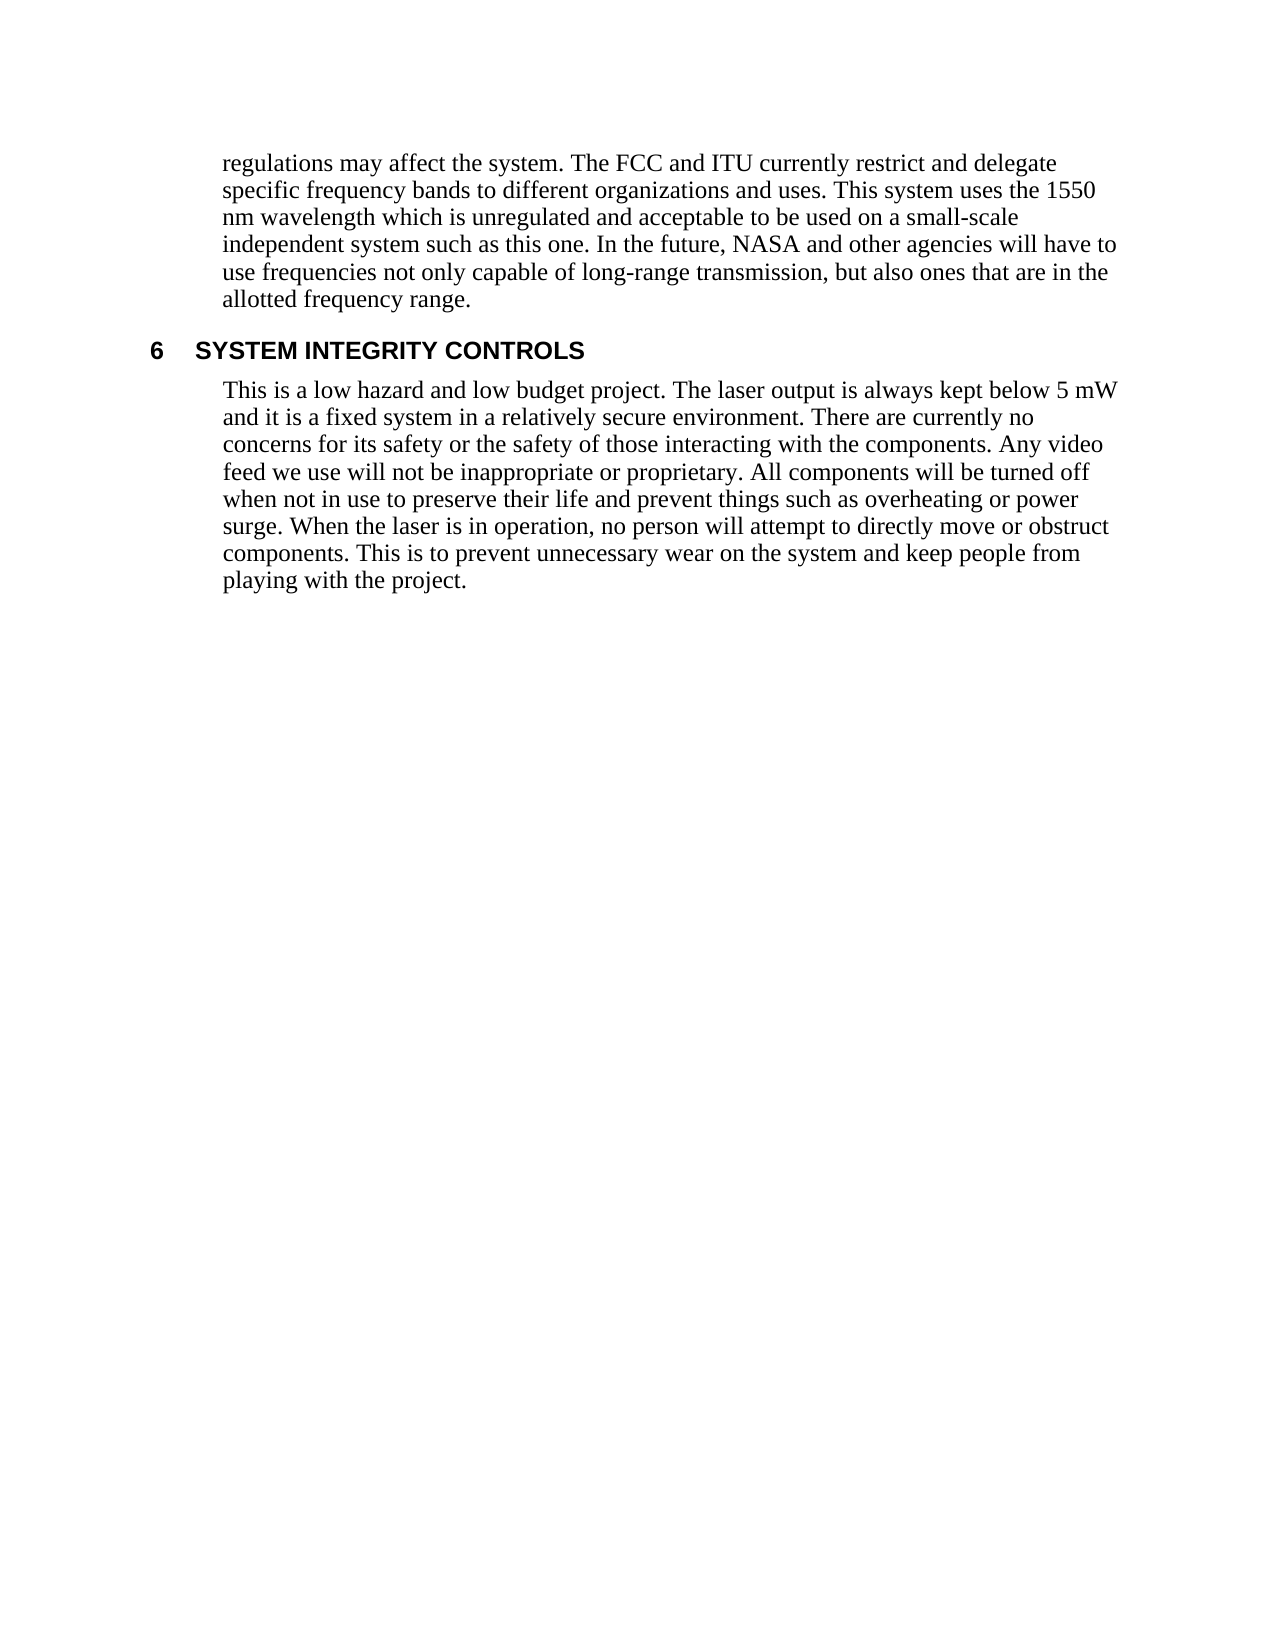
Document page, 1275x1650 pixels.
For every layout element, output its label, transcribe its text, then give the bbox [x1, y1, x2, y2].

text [222, 150, 1125, 312]
text This is a low hazard and low budget project. The laser output is always kept below 5 mW and it is a fixed system in a relatively secure environment. There are currently no concerns for its safety or the safety of those interacting with the components. Any video feed we use will not be inappropriate or proprietary. All components will be turned off when not in use to preserve their life and prevent things such as overheating or power surge. When the laser is in operation, no person will attempt to directly move or obstruct components. This is to prevent unnecessary wear on the system and keep people from playing with the project. [223, 377, 1125, 594]
subtitle SYSTEM INTEGRITY CONTROLS [150, 337, 1125, 364]
